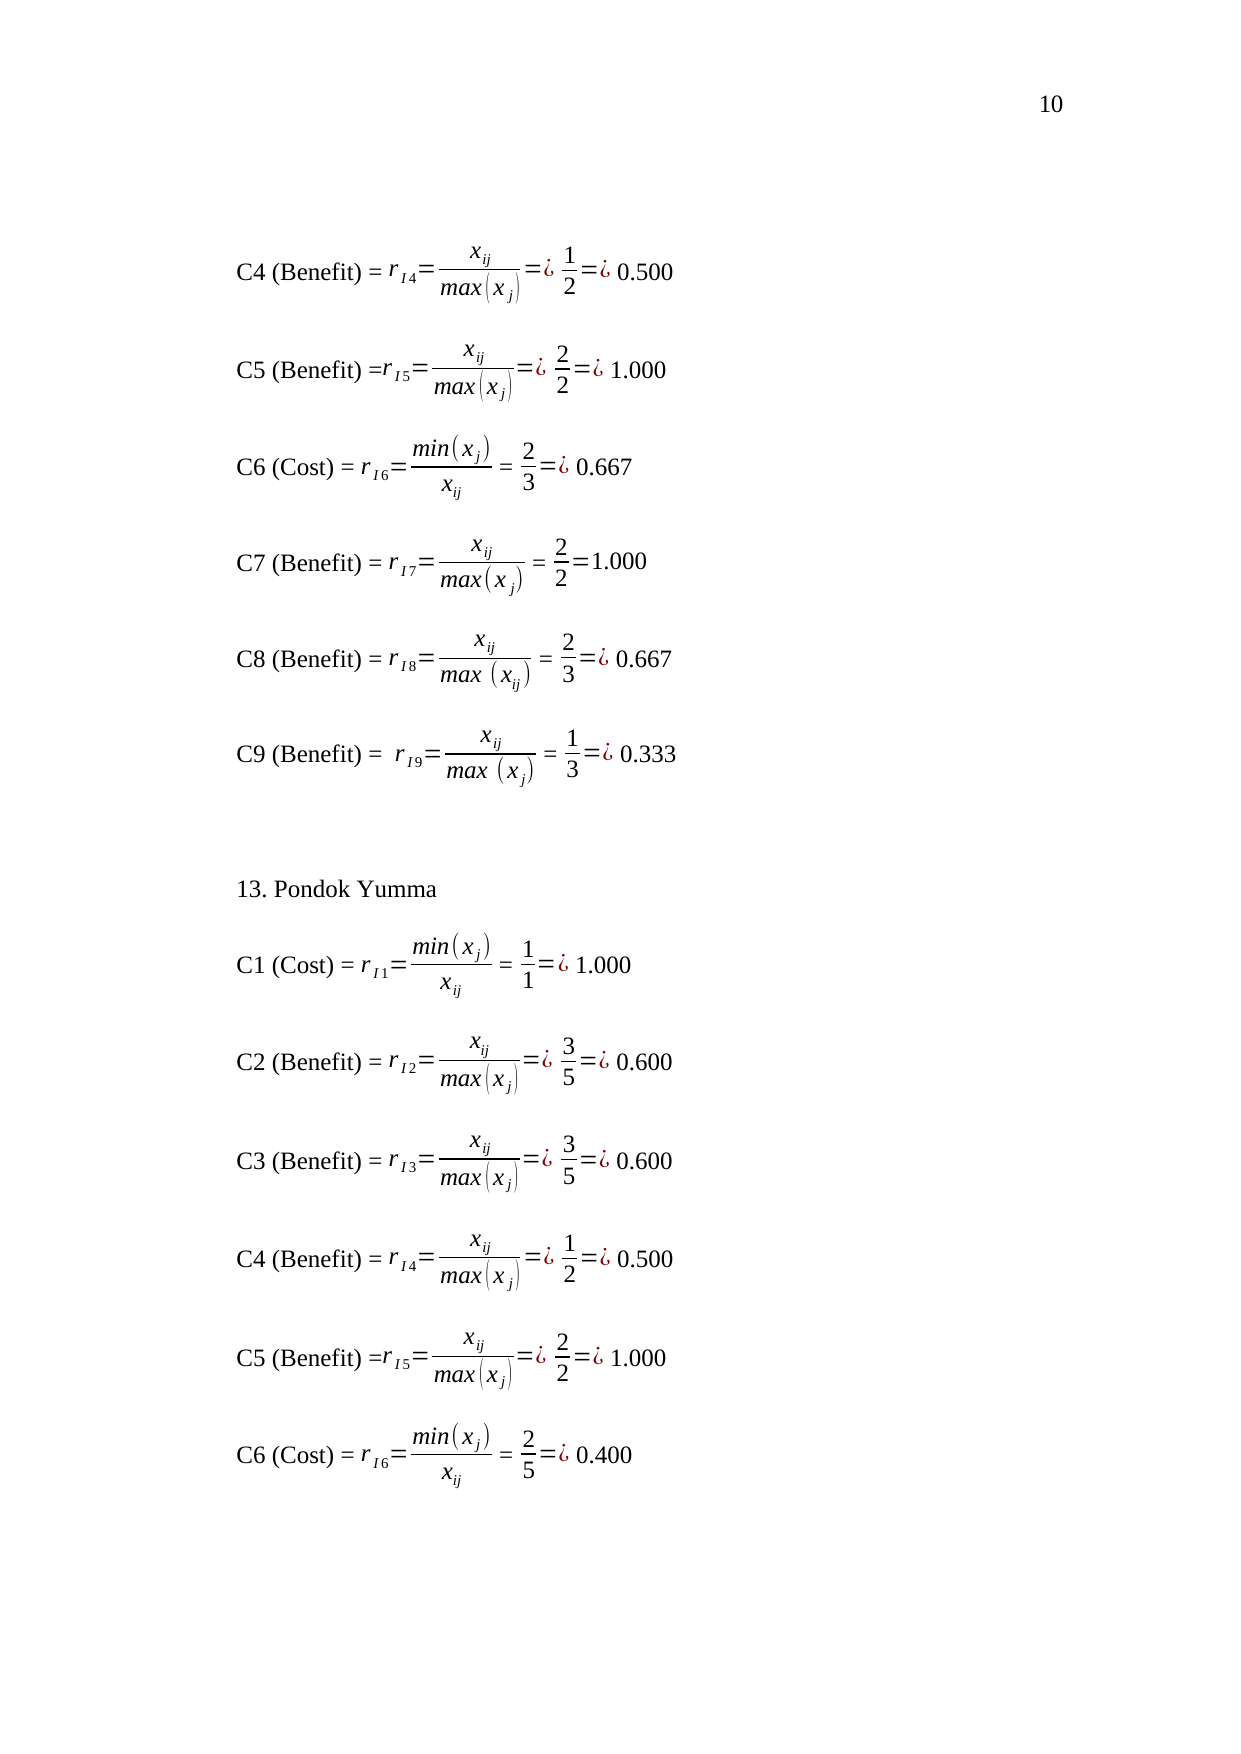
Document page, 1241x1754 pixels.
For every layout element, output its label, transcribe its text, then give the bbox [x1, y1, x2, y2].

text 13. Pondok Yumma [236, 874, 1063, 902]
text C2 (Benefit) = 0.600 [236, 1027, 1063, 1097]
text C8 (Benefit) = = 0.667 [236, 625, 1063, 692]
text C4 (Benefit) = 0.500 [236, 1224, 1063, 1294]
text C6 (Cost) = = 0.400 [236, 1421, 1063, 1488]
text C5 (Benefit) = 1.000 [236, 335, 1063, 404]
text C5 (Benefit) = 1.000 [236, 1323, 1063, 1392]
text C3 (Benefit) = 0.600 [236, 1126, 1063, 1195]
text C4 (Benefit) = 0.500 [236, 236, 1063, 306]
text C7 (Benefit) = = [236, 529, 1063, 596]
text C9 (Benefit) = = 0.333 [236, 721, 1063, 787]
text C6 (Cost) = = 0.667 [236, 433, 1063, 500]
text C1 (Cost) = = 1.000 [236, 931, 1063, 998]
